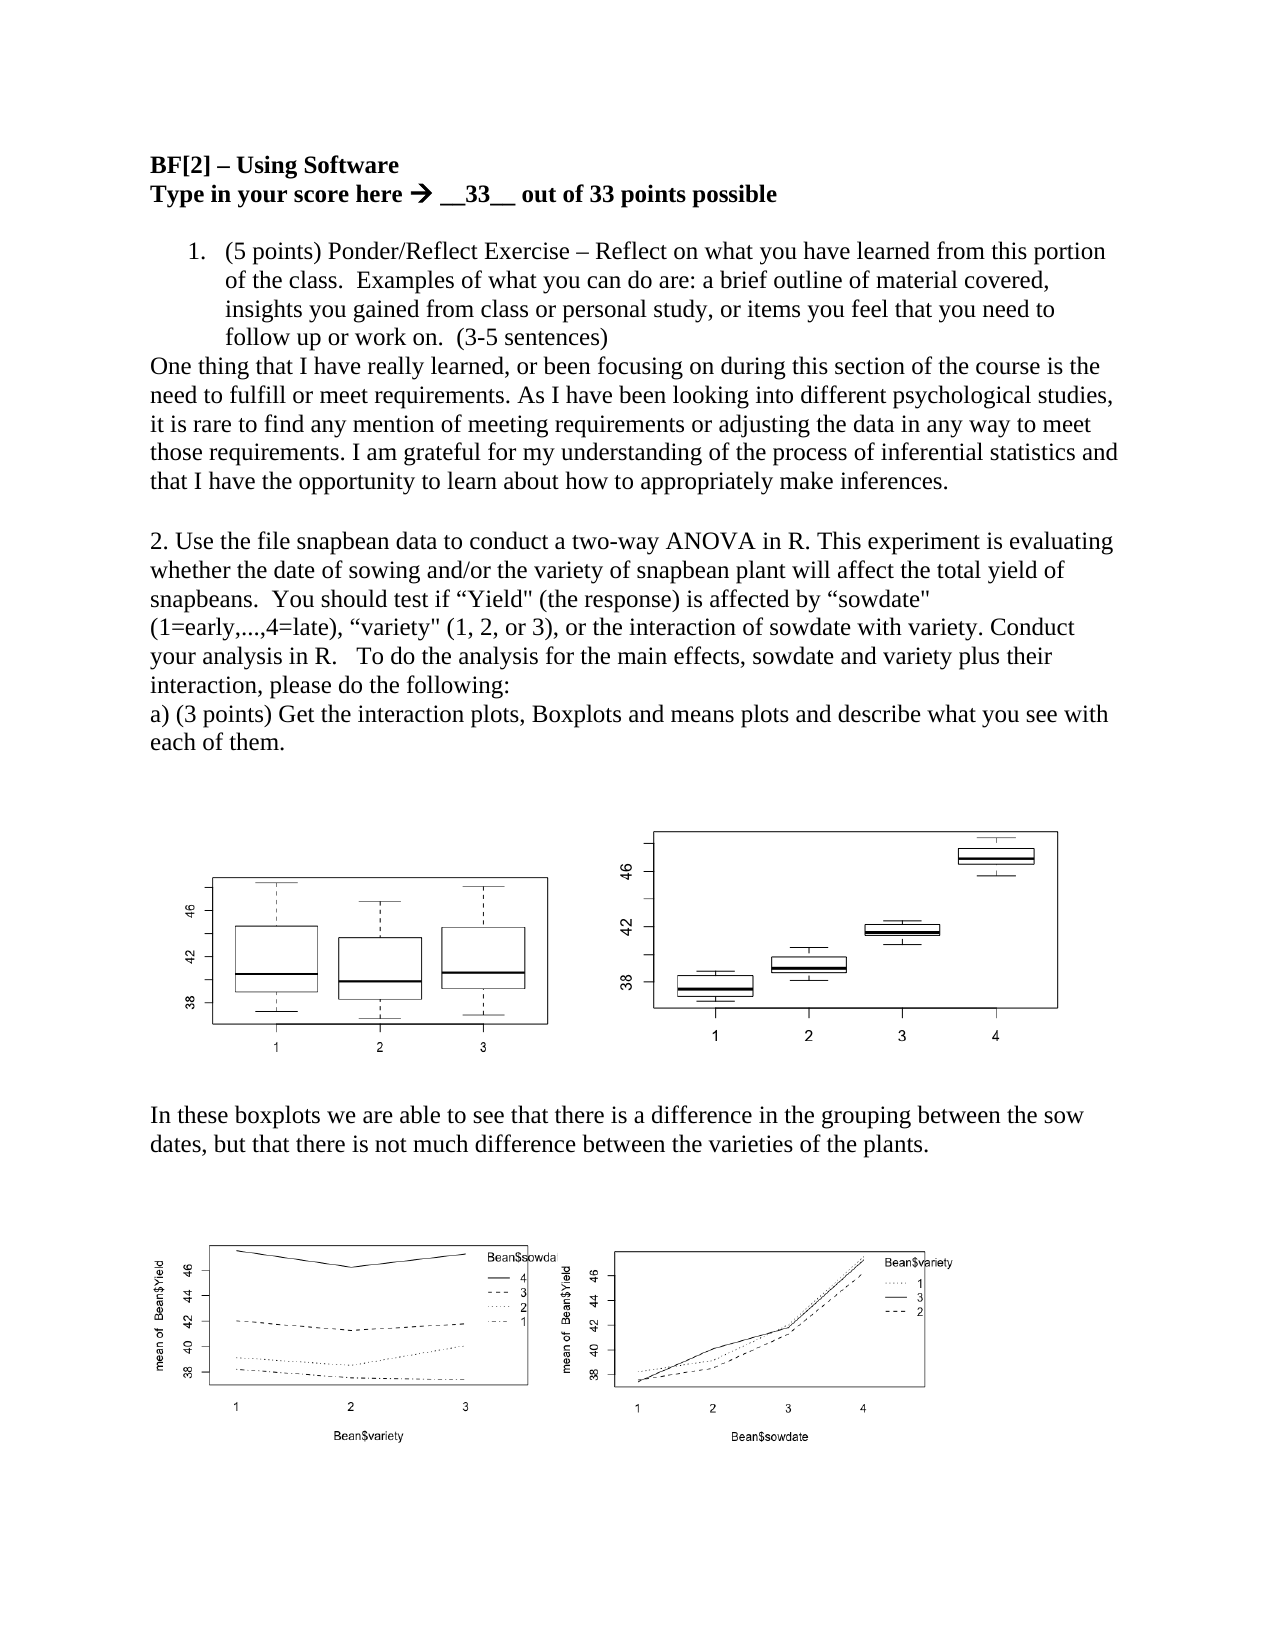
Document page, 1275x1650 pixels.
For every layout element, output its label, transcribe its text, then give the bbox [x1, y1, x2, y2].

picture [150, 1186, 954, 1458]
text Type in your score here __33__ out of 33 points possible [150, 179, 1125, 207]
text a) (3 points) Get the interaction plots, Boxplots and means plots and describe what you see with each of them. [150, 699, 1125, 756]
text In these boxplots we are able to see that there is a difference in the grouping between the sow dates, but that there is not much difference between the varieties of the plants. [150, 1100, 1125, 1158]
picture [150, 756, 1096, 1101]
list (5 points) Ponder/Reflect Exercise – Reflect on what you have learned from this portion of the class. Examples of what you can do are: a brief outline of material covered, insights you gained from class or personal study, or items you feel that you need to follow up or work on. (3-5 sentences) [187, 236, 1125, 351]
text One thing that I have really learned, or been focusing on during this section of the course is the need to fulfill or meet requirements. As I have been looking into different psychological studies, it is rare to find any mention of meeting requirements or adjusting the data in any way to meet those requirements. I am grateful for my understanding of the process of inferential statistics and that I have the opportunity to learn about how to appropriately make inferences. [150, 351, 1125, 495]
text BF[2] – Using Software [150, 150, 1125, 179]
text 2. Use the file snapbean data to conduct a two-way ANOVA in R. This experiment is evaluating whether the date of sowing and/or the variety of snapbean plant will affect the total yield of snapbeans. You should test if “Yield" (the response) is affected by “sowdate" (1=early,...,4=late), “variety" (1, 2, or 3), or the interaction of sowdate with variety. Conduct your analysis in R. To do the analysis for the main effects, sowdate and variety plus their interaction, please do the following: [150, 526, 1125, 699]
